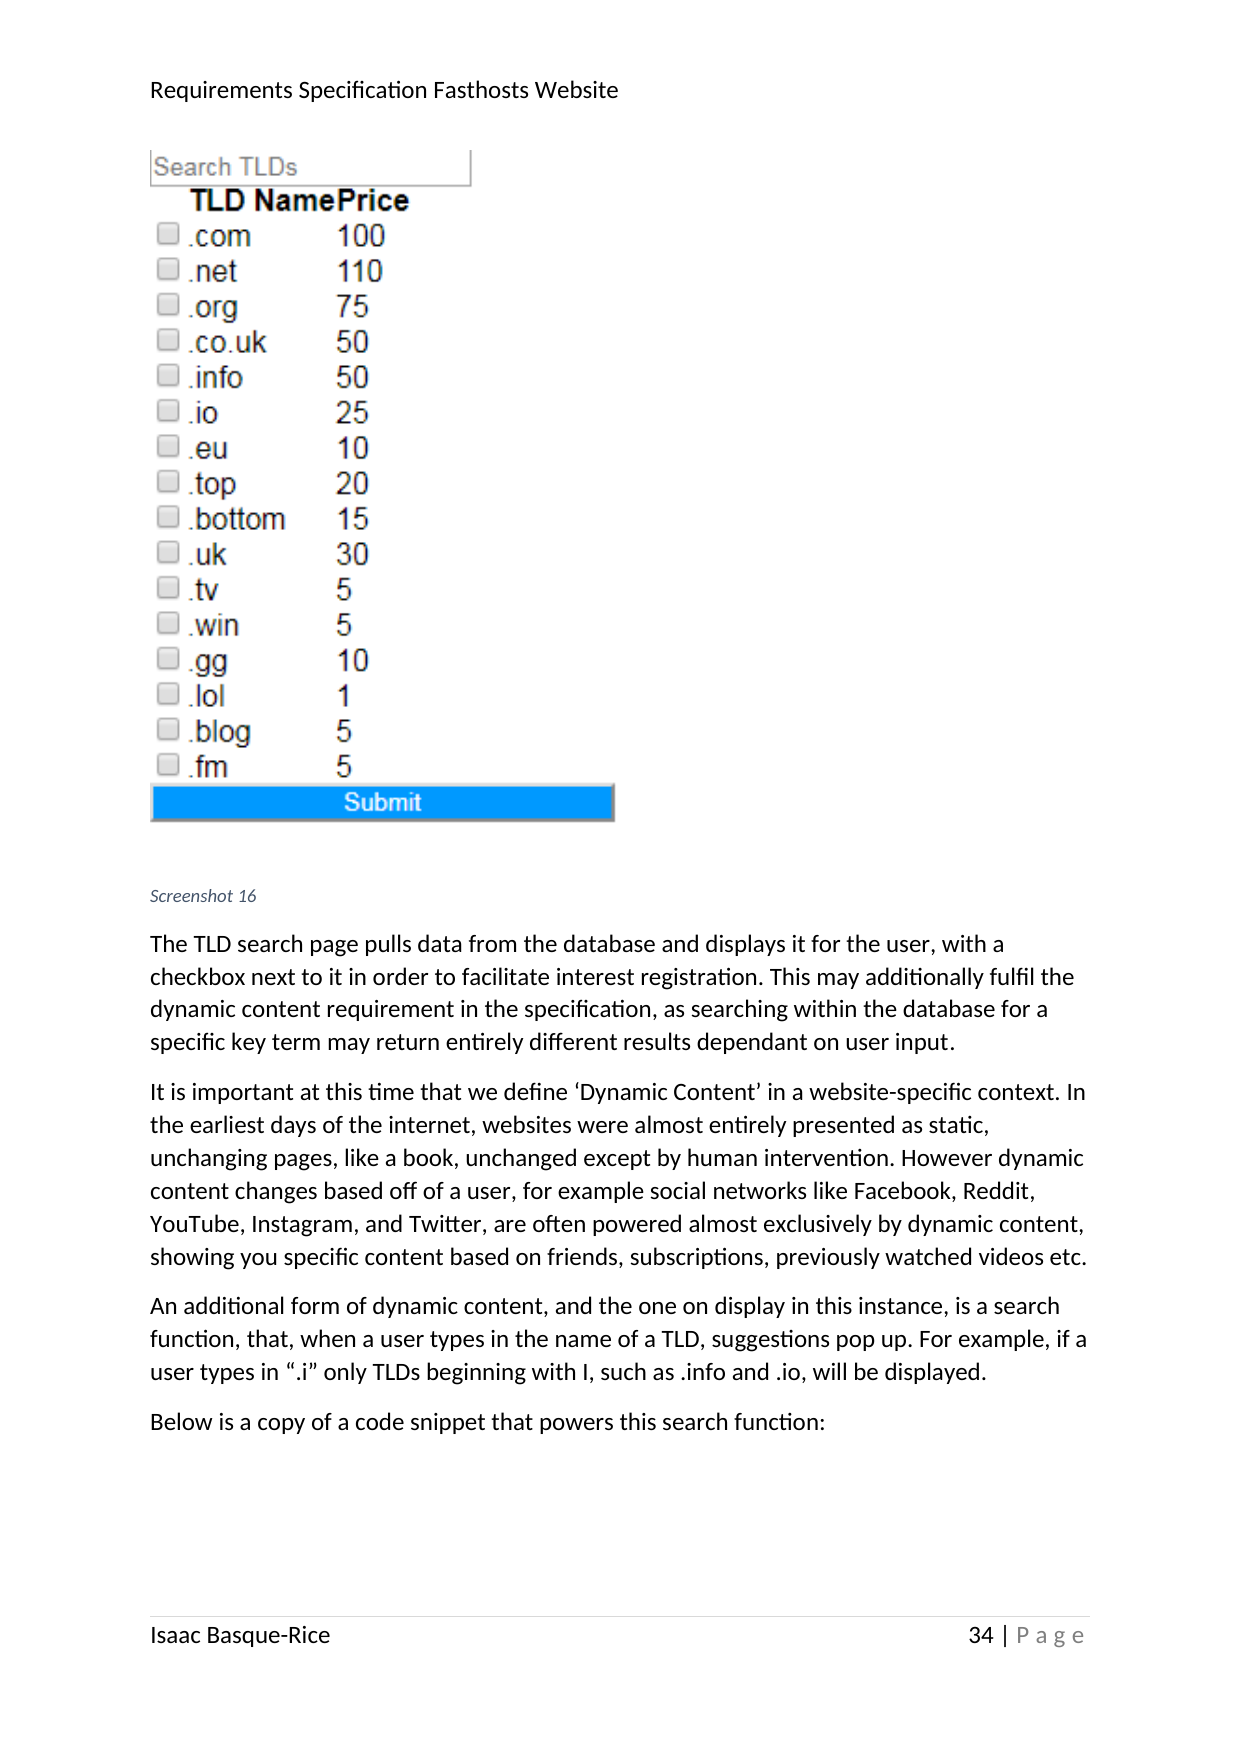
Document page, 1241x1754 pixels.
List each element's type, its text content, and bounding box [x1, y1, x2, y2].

text The TLD search page pulls data from the database and displays it for the user, with a checkbox next to it in order to facilitate interest registration. This may additionally fulfil the dynamic content requirement in the specification, as searching within the database for a specific key term may return entirely different results dependant on user input. [150, 928, 1090, 1057]
picture [150, 150, 807, 865]
text It is important at this time that we define ‘Dynamic Content’ in a website-specific context. In the earliest days of the internet, websites were almost entirely presented as static, unchanging pages, like a book, unchanged except by human intervention. However dynamic content changes based off of a user, for example social networks like Facebook, Reddit, YouTube, Instagram, and Twitter, are often powered almost exclusively by dynamic content, showing you specific content based on friends, subscriptions, previously watched videos etc. [150, 1076, 1090, 1271]
text Below is a copy of a code snippet that powers this search function: [150, 1406, 1090, 1436]
text An additional form of dynamic content, and the one on display in this instance, is a search function, that, when a user types in the name of a TLD, suggestions pop up. For example, if a user types in “.i” only TLDs beginning with I, such as .info and .io, will be displayed. [150, 1290, 1090, 1387]
text Screenshot 16 [150, 884, 1090, 907]
